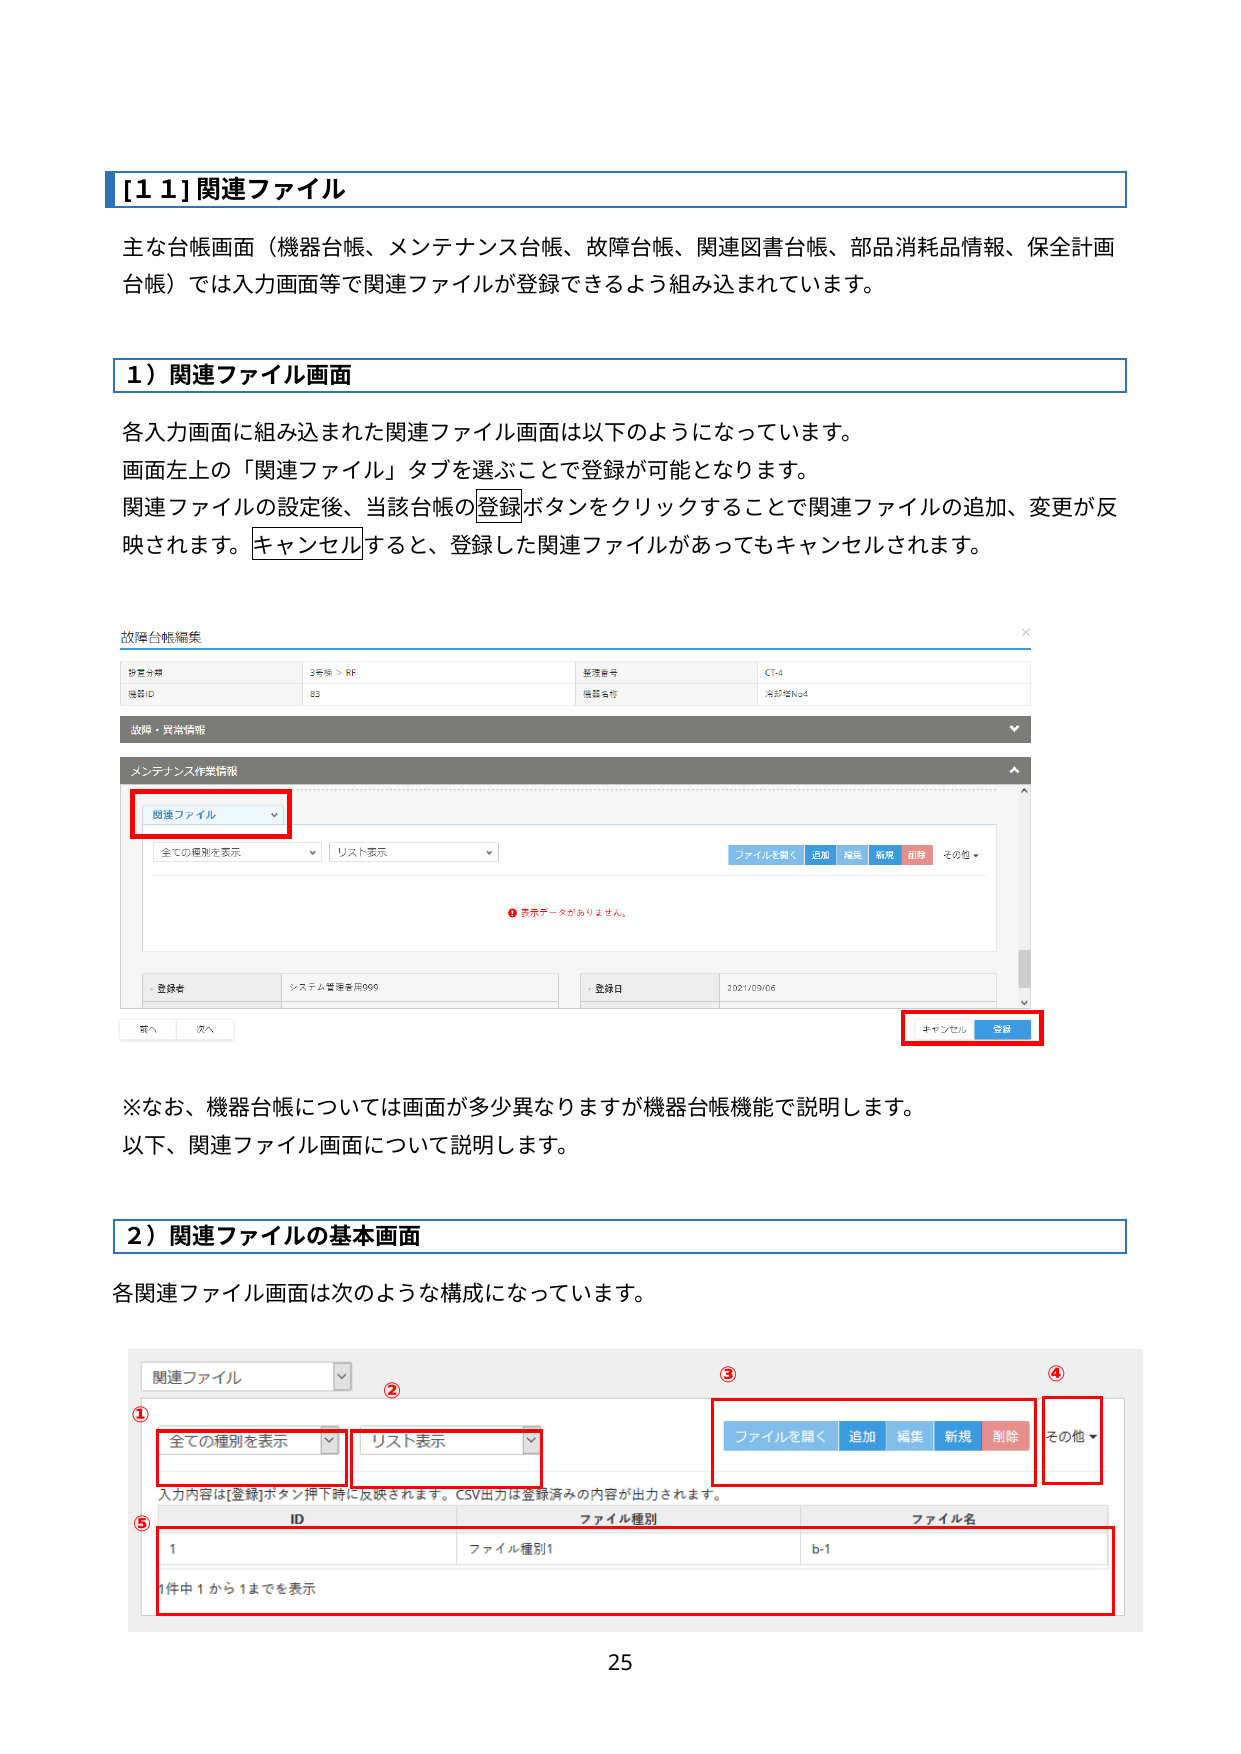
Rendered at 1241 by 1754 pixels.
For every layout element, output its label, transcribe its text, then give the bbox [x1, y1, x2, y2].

picture [127, 1349, 1143, 1632]
picture [905, 1014, 1039, 1041]
subtitle １）関連ファイル画面 [115, 360, 1125, 391]
text 以下、関連ファイル画面について説明します。 [123, 1125, 1118, 1162]
text 各関連ファイル画面は次のような構成になっています。 [112, 1273, 1128, 1310]
subtitle ２）関連ファイルの基本画面 [115, 1221, 1125, 1252]
text 画面左上の「関連ファイル」タブを選ぶことで登録が可能となります。 [123, 450, 1118, 487]
subtitle [１１] 関連ファイル [115, 173, 1125, 206]
text 関連ファイルの設定後、当該台帳の登録ボタンをクリックすることで関連ファイルの追加、変更が反映されます。キャンセルすると、登録した関連ファイルがあってもキャンセルされます。 [123, 487, 1118, 562]
text 主な台帳画面（機器台帳、メンテナンス台帳、故障台帳、関連図書台帳、部品消耗品情報、保全計画台帳）では入力画面等で関連ファイルが登録できるよう組み込まれています。 [123, 227, 1118, 302]
picture [112, 618, 1040, 1047]
text ※なお、機器台帳については画面が多少異なりますが機器台帳機能で説明します。 [123, 1087, 1118, 1125]
text 各入力画面に組み込まれた関連ファイル画面は以下のようになっています。 [123, 412, 1118, 450]
